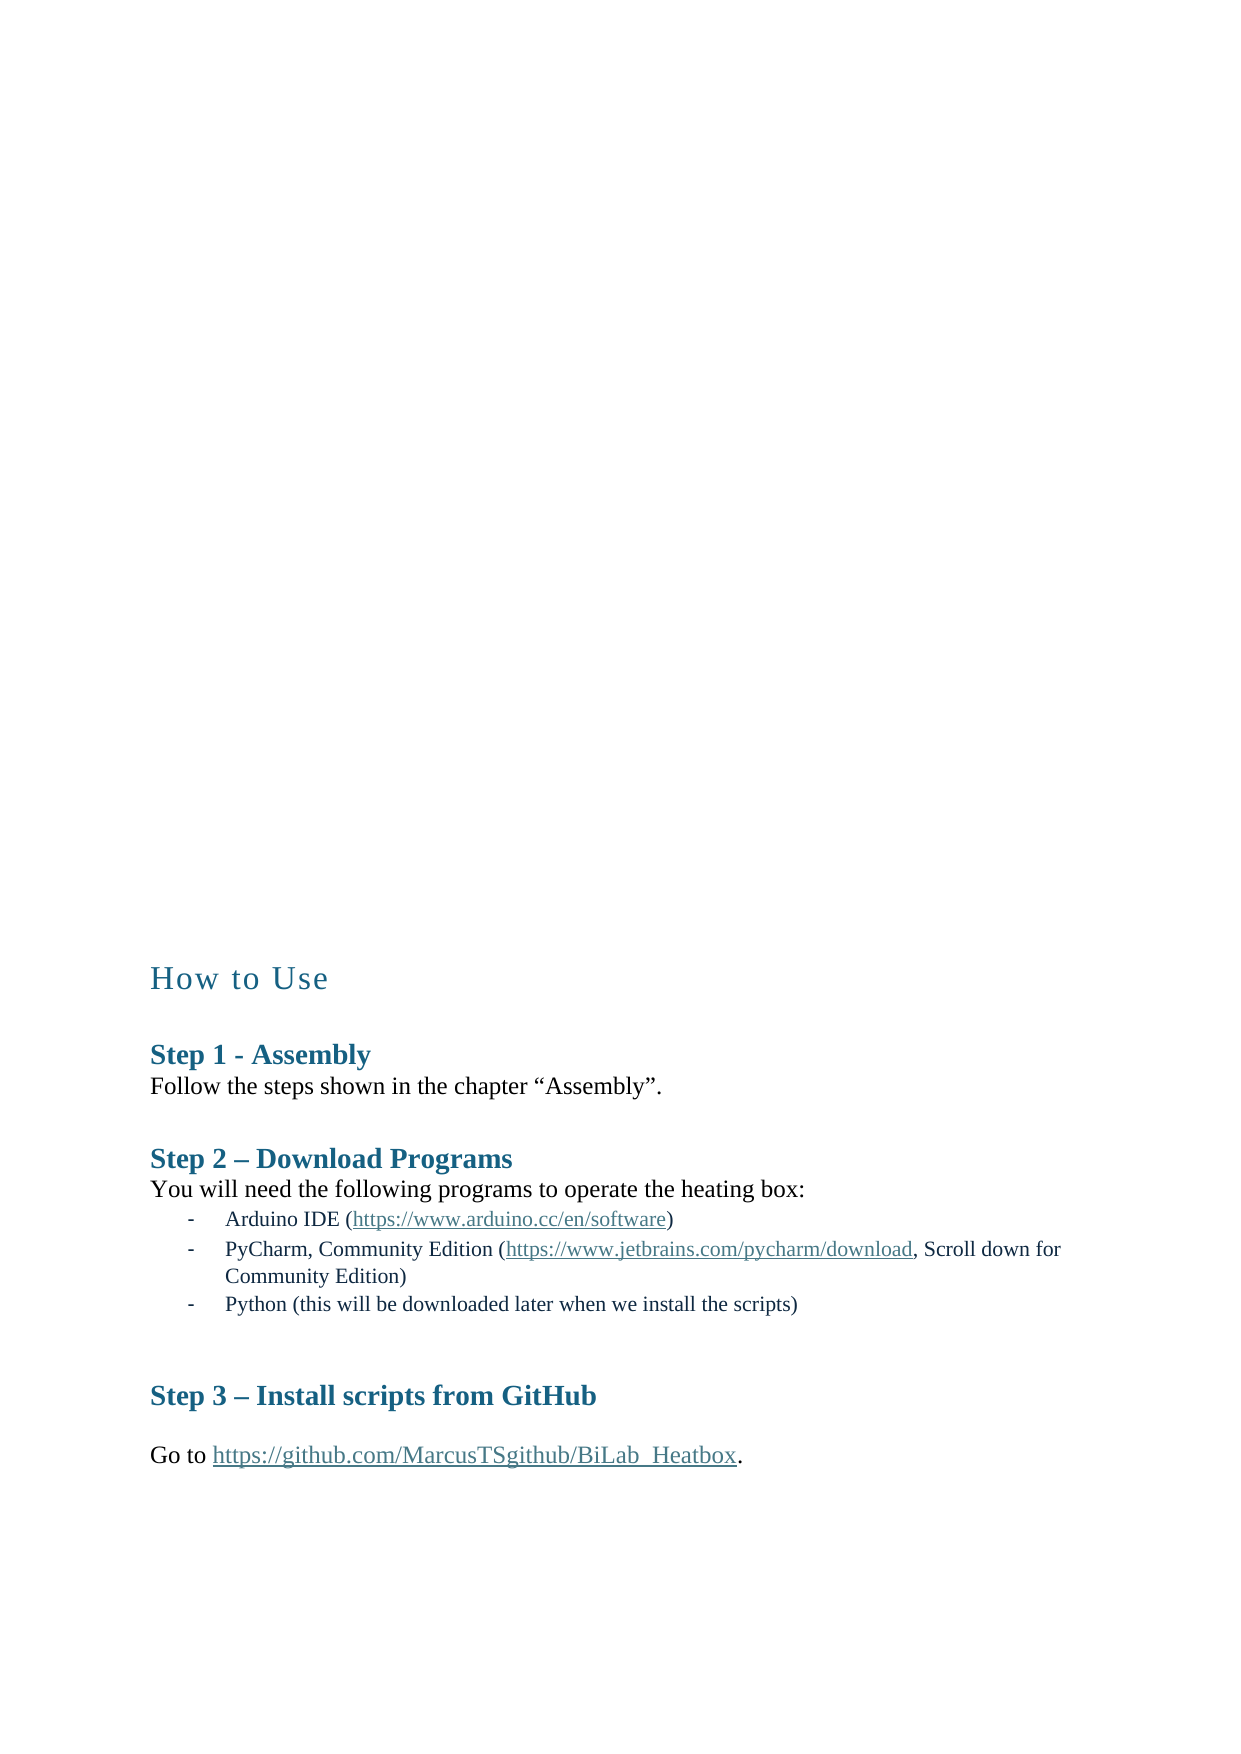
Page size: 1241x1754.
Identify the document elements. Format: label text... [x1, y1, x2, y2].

text You will need the following programs to operate the heating box: [150, 1174, 1090, 1203]
subtitle Step 1 - Assembly [150, 1037, 1090, 1071]
subtitle Step 3 – Install scripts from GitHub [150, 1378, 1090, 1411]
list Python (this will be downloaded later when we install the scripts) [187, 1288, 1090, 1318]
text Go to https://github.com/MarcusTSgithub/BiLab_Heatbox. [150, 1440, 1090, 1469]
subtitle How to Use [150, 958, 1090, 996]
subtitle Step 2 – Download Programs [150, 1141, 1090, 1174]
list PyCharm, Community Edition (https://www.jetbrains.com/pycharm/download, Scroll down for Community Edition) [187, 1233, 1090, 1288]
text Follow the steps shown in the chapter “Assembly”. [150, 1071, 1090, 1100]
list Arduino IDE (https://www.arduino.cc/en/software) [187, 1203, 1090, 1233]
